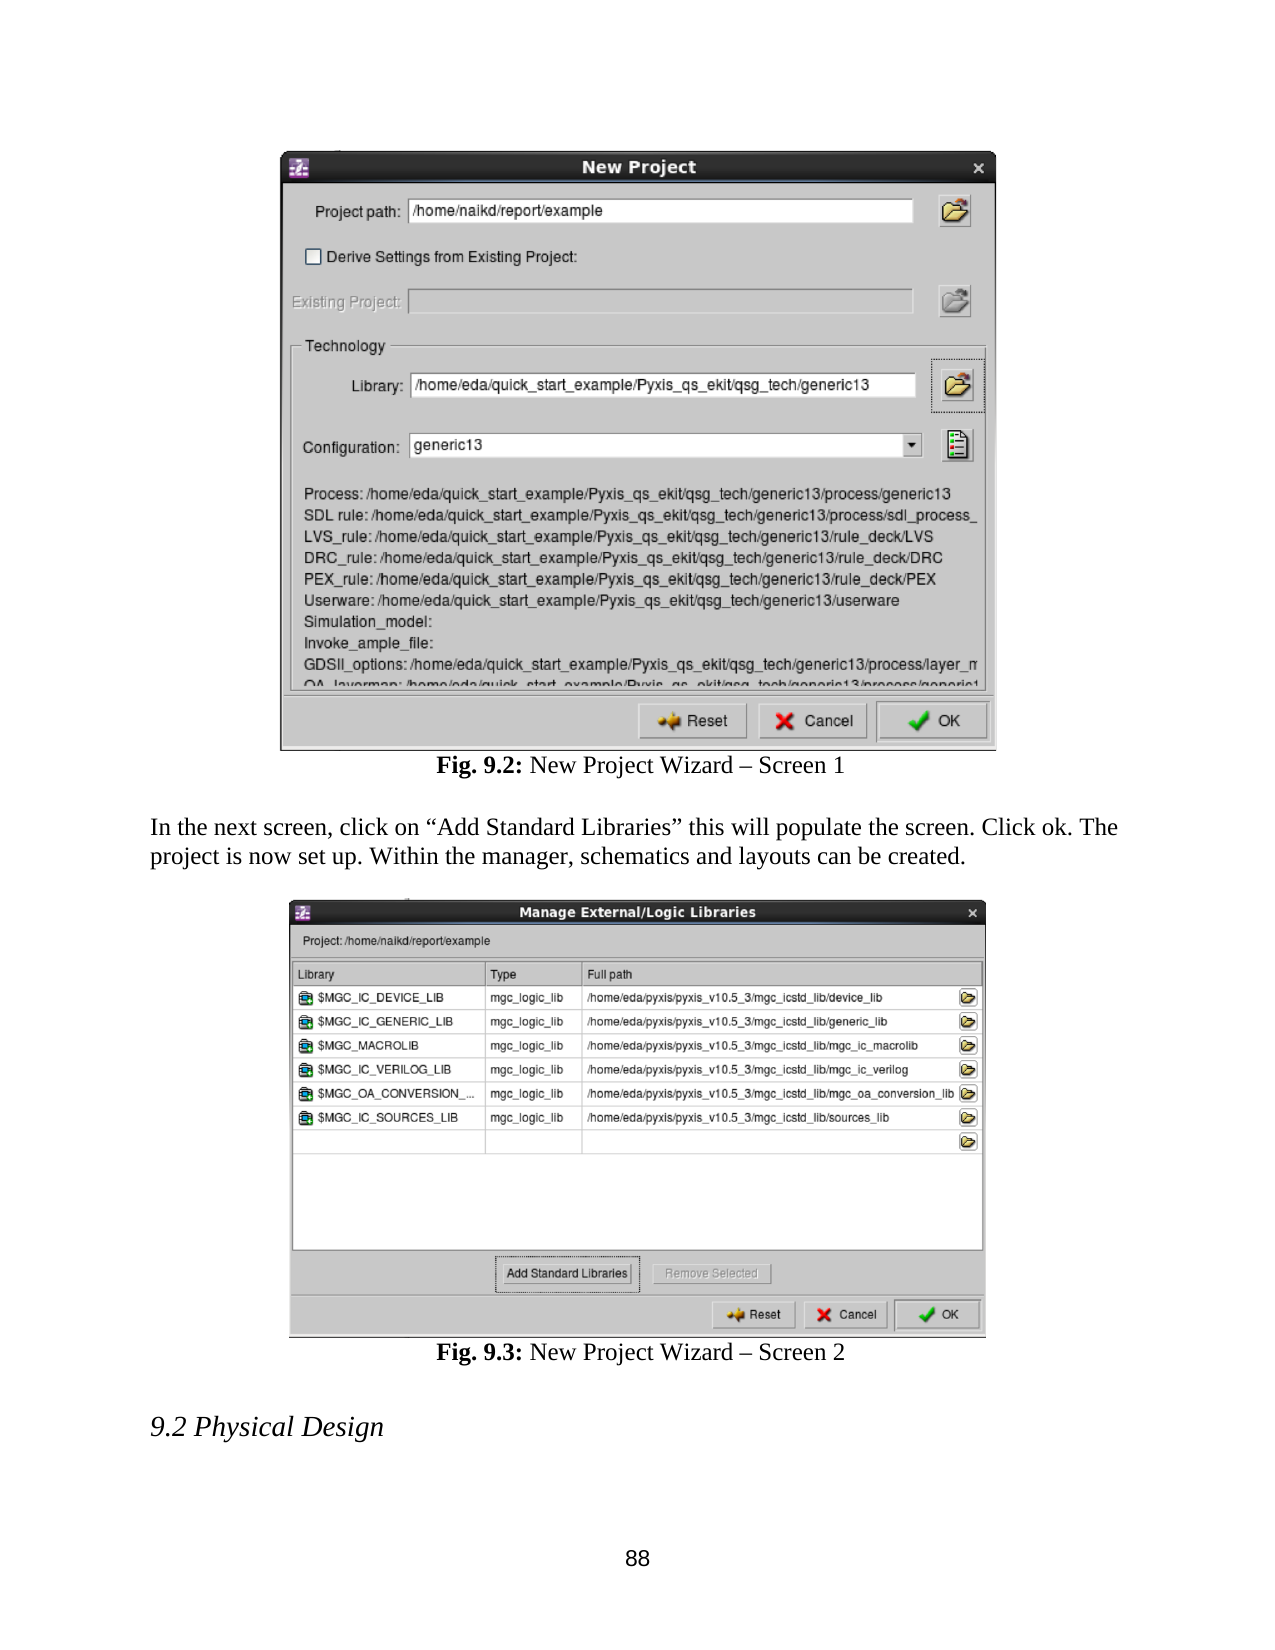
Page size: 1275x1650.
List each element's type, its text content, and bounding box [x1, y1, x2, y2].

text 9.2 Physical Design [150, 1409, 1125, 1442]
picture [289, 898, 986, 1338]
text In the next screen, click on “Add Standard Libraries” this will populate the screen. Click ok. The project is now set up. Within the manager, schematics and layouts can be created. [150, 812, 1125, 870]
text Fig. 9.2: New Project Wizard – Screen 1 [150, 750, 1125, 779]
picture [279, 150, 997, 751]
text Fig. 9.3: New Project Wizard – Screen 2 [150, 1337, 1125, 1366]
